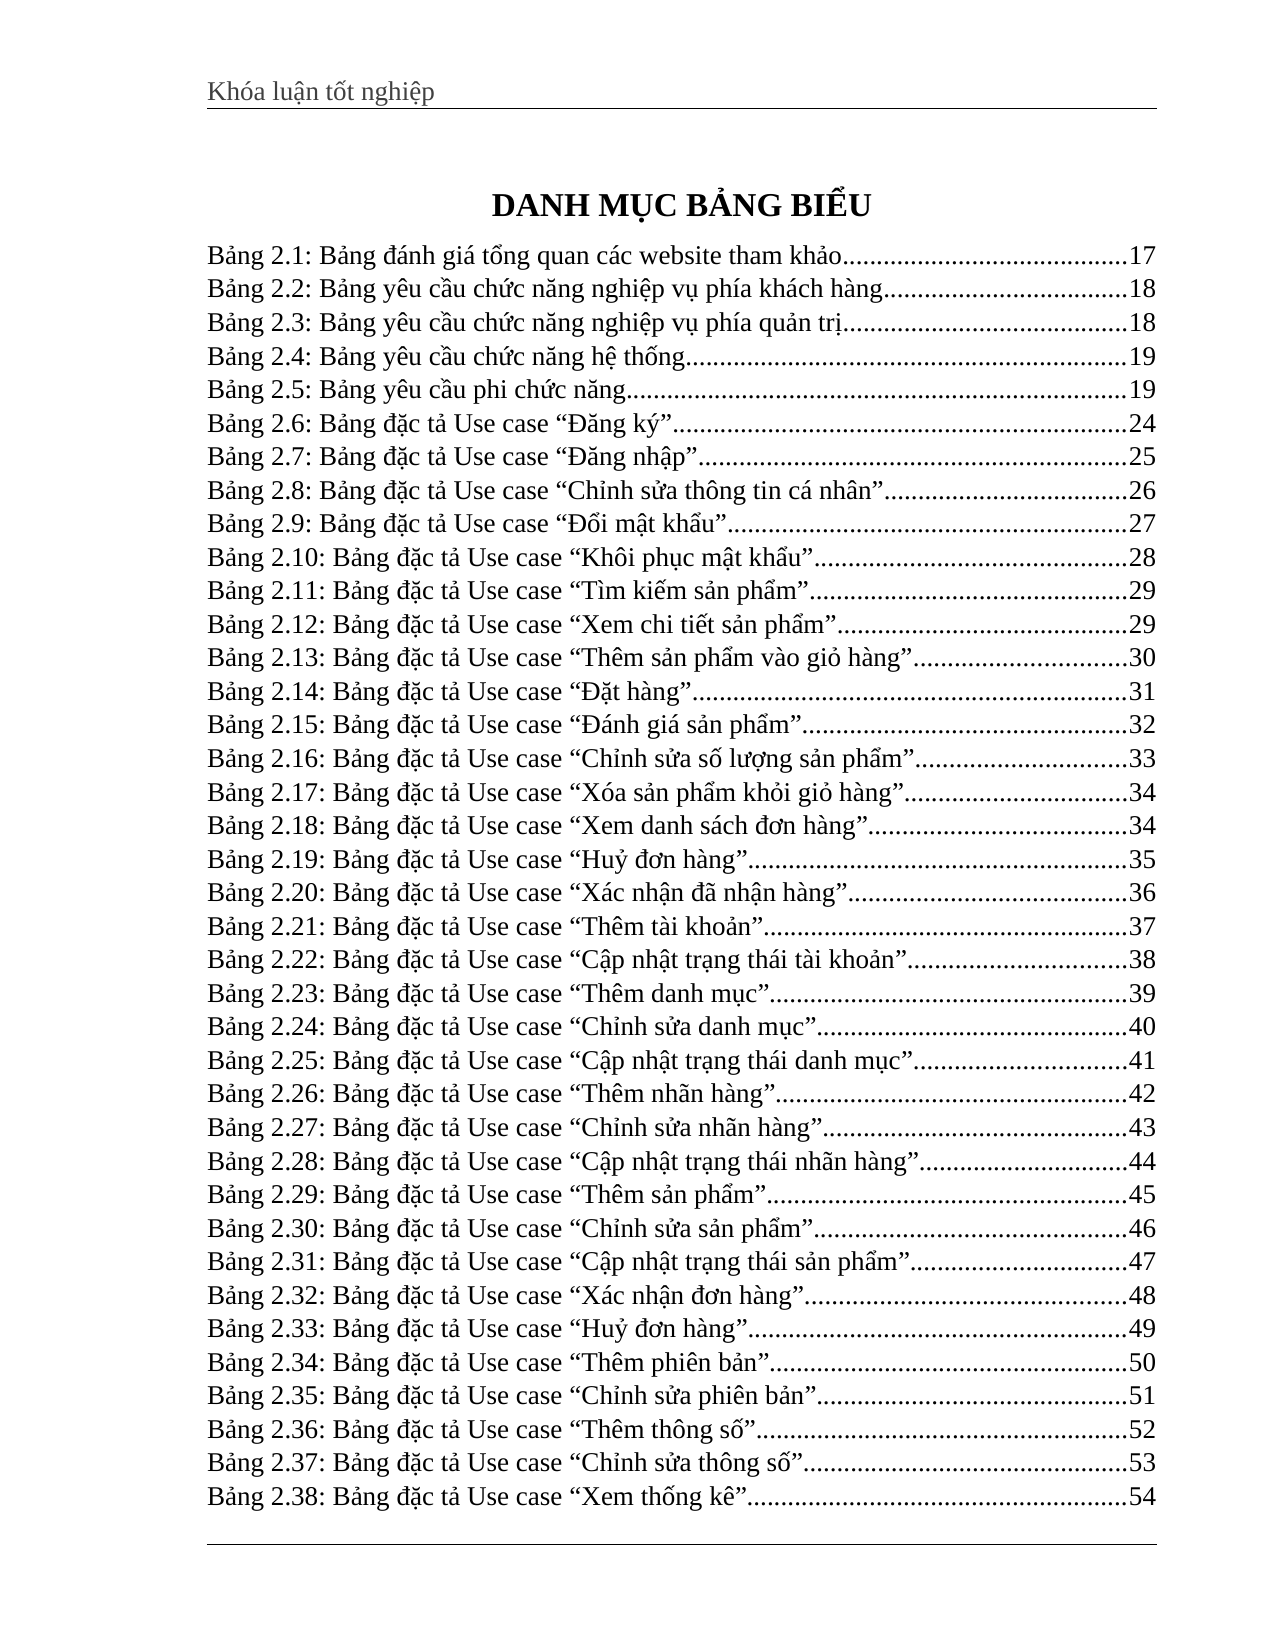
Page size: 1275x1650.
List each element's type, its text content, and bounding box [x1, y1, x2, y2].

text Bảng 2.16: Bảng đặc tả Use case “Chỉnh sửa số lượng sản phẩm” 33 [207, 742, 1157, 773]
text Bảng 2.9: Bảng đặc tả Use case “Đổi mật khẩu” 27 [207, 507, 1157, 538]
text Bảng 2.4: Bảng yêu cầu chức năng hệ thống 19 [207, 340, 1157, 371]
text Bảng 2.7: Bảng đặc tả Use case “Đăng nhập” 25 [207, 440, 1157, 471]
text Bảng 2.33: Bảng đặc tả Use case “Huỷ đơn hàng” 49 [207, 1312, 1157, 1343]
text Bảng 2.8: Bảng đặc tả Use case “Chỉnh sửa thông tin cá nhân” 26 [207, 474, 1157, 505]
text Bảng 2.2: Bảng yêu cầu chức năng nghiệp vụ phía khách hàng 18 [207, 273, 1157, 304]
text Bảng 2.13: Bảng đặc tả Use case “Thêm sản phẩm vào giỏ hàng” 30 [207, 642, 1157, 673]
text Bảng 2.23: Bảng đặc tả Use case “Thêm danh mục” 39 [207, 977, 1157, 1008]
text Bảng 2.5: Bảng yêu cầu phi chức năng 19 [207, 373, 1157, 404]
text Bảng 2.18: Bảng đặc tả Use case “Xem danh sách đơn hàng” 34 [207, 809, 1157, 840]
text Bảng 2.3: Bảng yêu cầu chức năng nghiệp vụ phía quản trị 18 [207, 306, 1157, 337]
text Bảng 2.25: Bảng đặc tả Use case “Cập nhật trạng thái danh mục” 41 [207, 1044, 1157, 1075]
text Bảng 2.35: Bảng đặc tả Use case “Chỉnh sửa phiên bản” 51 [207, 1379, 1157, 1411]
text Bảng 2.1: Bảng đánh giá tổng quan các website tham khảo 17 [207, 239, 1157, 270]
text Bảng 2.24: Bảng đặc tả Use case “Chỉnh sửa danh mục” 40 [207, 1011, 1157, 1042]
text Bảng 2.12: Bảng đặc tả Use case “Xem chi tiết sản phẩm” 29 [207, 608, 1157, 639]
text Bảng 2.22: Bảng đặc tả Use case “Cập nhật trạng thái tài khoản” 38 [207, 943, 1157, 974]
text Bảng 2.30: Bảng đặc tả Use case “Chỉnh sửa sản phẩm” 46 [207, 1212, 1157, 1243]
text Bảng 2.6: Bảng đặc tả Use case “Đăng ký” 24 [207, 407, 1157, 438]
text Bảng 2.14: Bảng đặc tả Use case “Đặt hàng” 31 [207, 675, 1157, 706]
text Bảng 2.10: Bảng đặc tả Use case “Khôi phục mật khẩu” 28 [207, 541, 1157, 572]
text Bảng 2.15: Bảng đặc tả Use case “Đánh giá sản phẩm” 32 [207, 709, 1157, 740]
text Bảng 2.32: Bảng đặc tả Use case “Xác nhận đơn hàng” 48 [207, 1279, 1157, 1310]
text Bảng 2.34: Bảng đặc tả Use case “Thêm phiên bản” 50 [207, 1346, 1157, 1377]
text Bảng 2.17: Bảng đặc tả Use case “Xóa sản phẩm khỏi giỏ hàng” 34 [207, 776, 1157, 807]
text Bảng 2.29: Bảng đặc tả Use case “Thêm sản phẩm” 45 [207, 1178, 1157, 1209]
text Bảng 2.21: Bảng đặc tả Use case “Thêm tài khoản” 37 [207, 910, 1157, 941]
text Bảng 2.20: Bảng đặc tả Use case “Xác nhận đã nhận hàng” 36 [207, 876, 1157, 907]
text Bảng 2.38: Bảng đặc tả Use case “Xem thống kê” 54 [207, 1480, 1157, 1511]
text Bảng 2.19: Bảng đặc tả Use case “Huỷ đơn hàng” 35 [207, 843, 1157, 874]
text Bảng 2.36: Bảng đặc tả Use case “Thêm thông số” 52 [207, 1413, 1157, 1444]
text Bảng 2.26: Bảng đặc tả Use case “Thêm nhãn hàng” 42 [207, 1078, 1157, 1109]
text Bảng 2.27: Bảng đặc tả Use case “Chỉnh sửa nhãn hàng” 43 [207, 1111, 1157, 1142]
text Bảng 2.37: Bảng đặc tả Use case “Chỉnh sửa thông số” 53 [207, 1447, 1157, 1478]
text Bảng 2.31: Bảng đặc tả Use case “Cập nhật trạng thái sản phẩm” 47 [207, 1245, 1157, 1276]
text Bảng 2.28: Bảng đặc tả Use case “Cập nhật trạng thái nhãn hàng” 44 [207, 1145, 1157, 1176]
subtitle DANH MỤC BẢNG BIỂU [207, 185, 1157, 223]
text Bảng 2.11: Bảng đặc tả Use case “Tìm kiếm sản phẩm” 29 [207, 574, 1157, 606]
